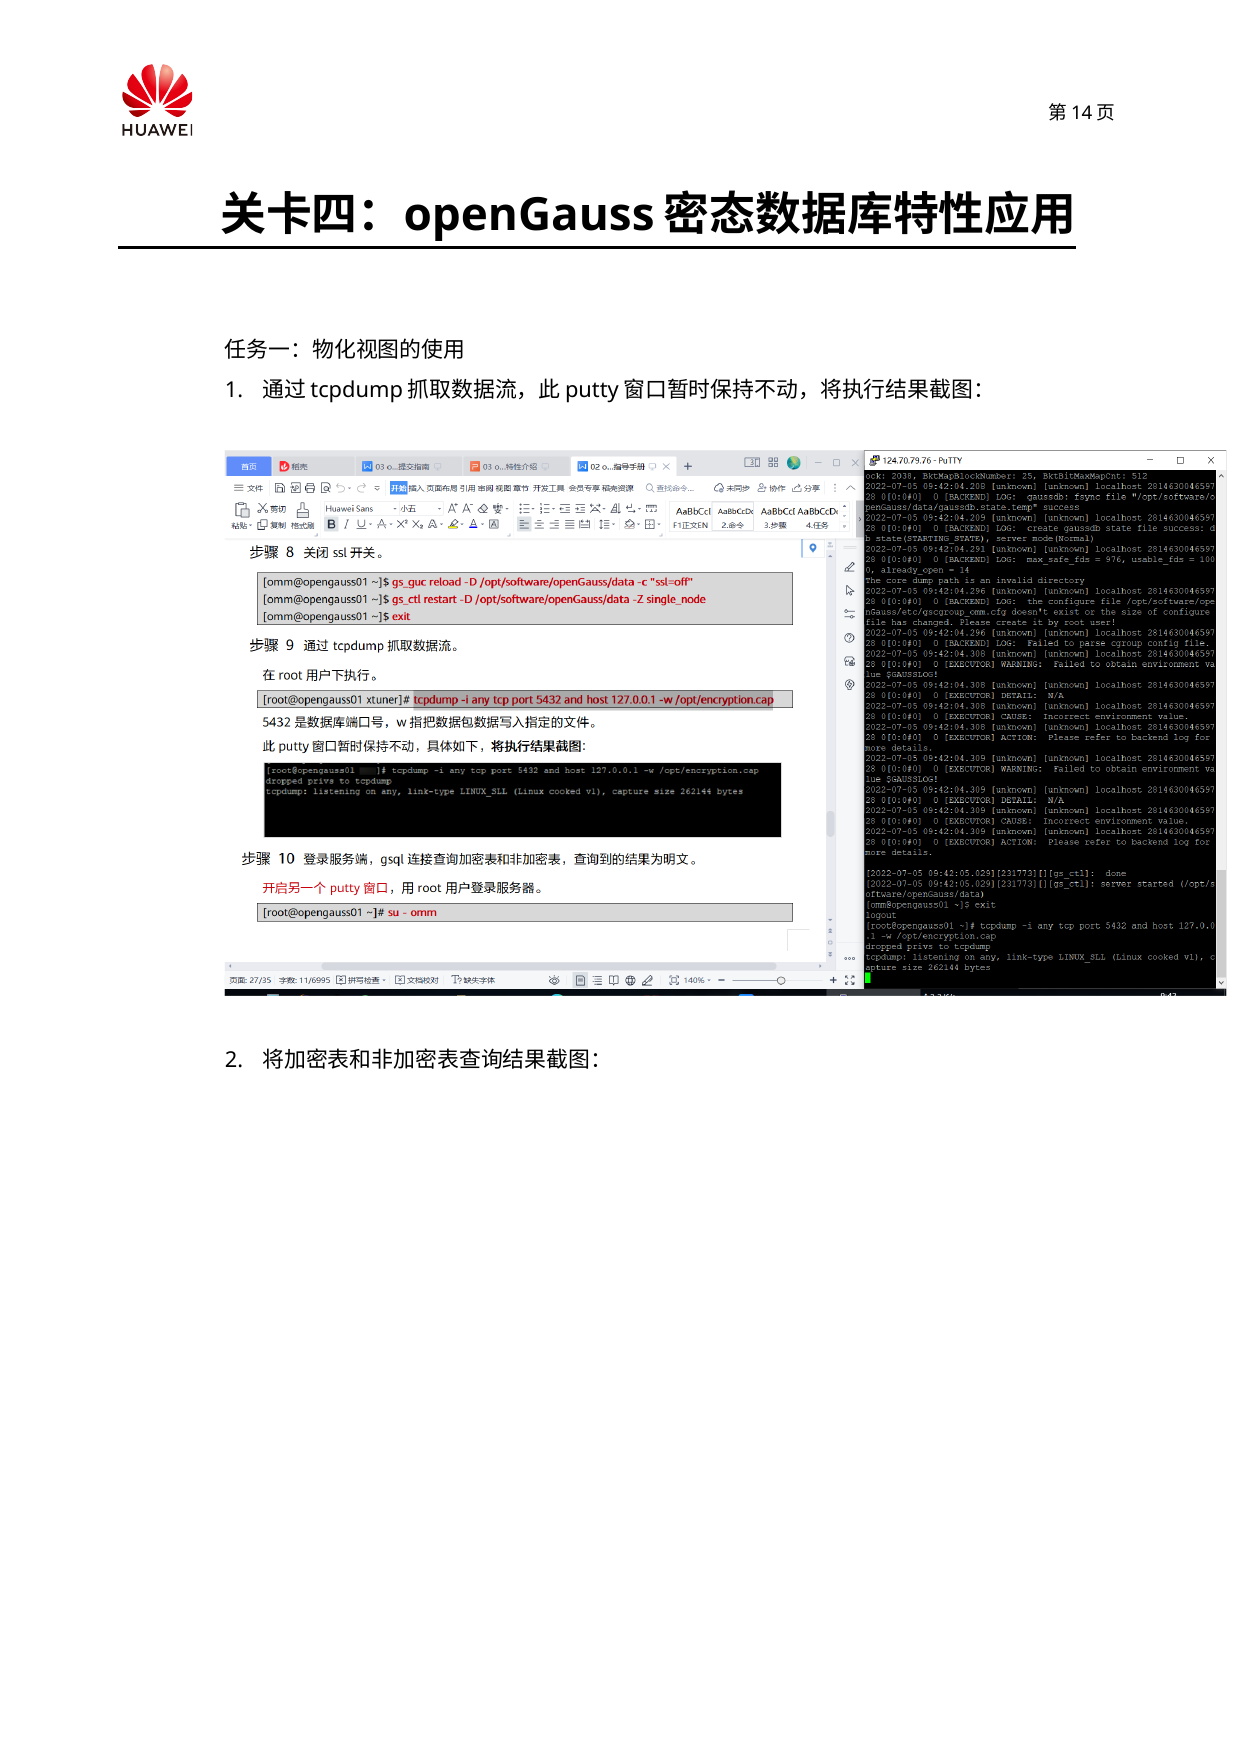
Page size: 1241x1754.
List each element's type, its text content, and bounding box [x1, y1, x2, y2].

picture [224, 450, 1227, 996]
picture [122, 64, 193, 136]
list 将加密表和非加密表查询结果截图： [224, 1042, 1122, 1073]
subtitle 关卡四：openGauss密态数据库特性应用 [118, 177, 1076, 246]
list 通过tcpdump抓取数据流，此putty窗口暂时保持不动，将执行结果截图： [224, 372, 1122, 404]
text 任务一：物化视图的使用 [224, 332, 1122, 364]
